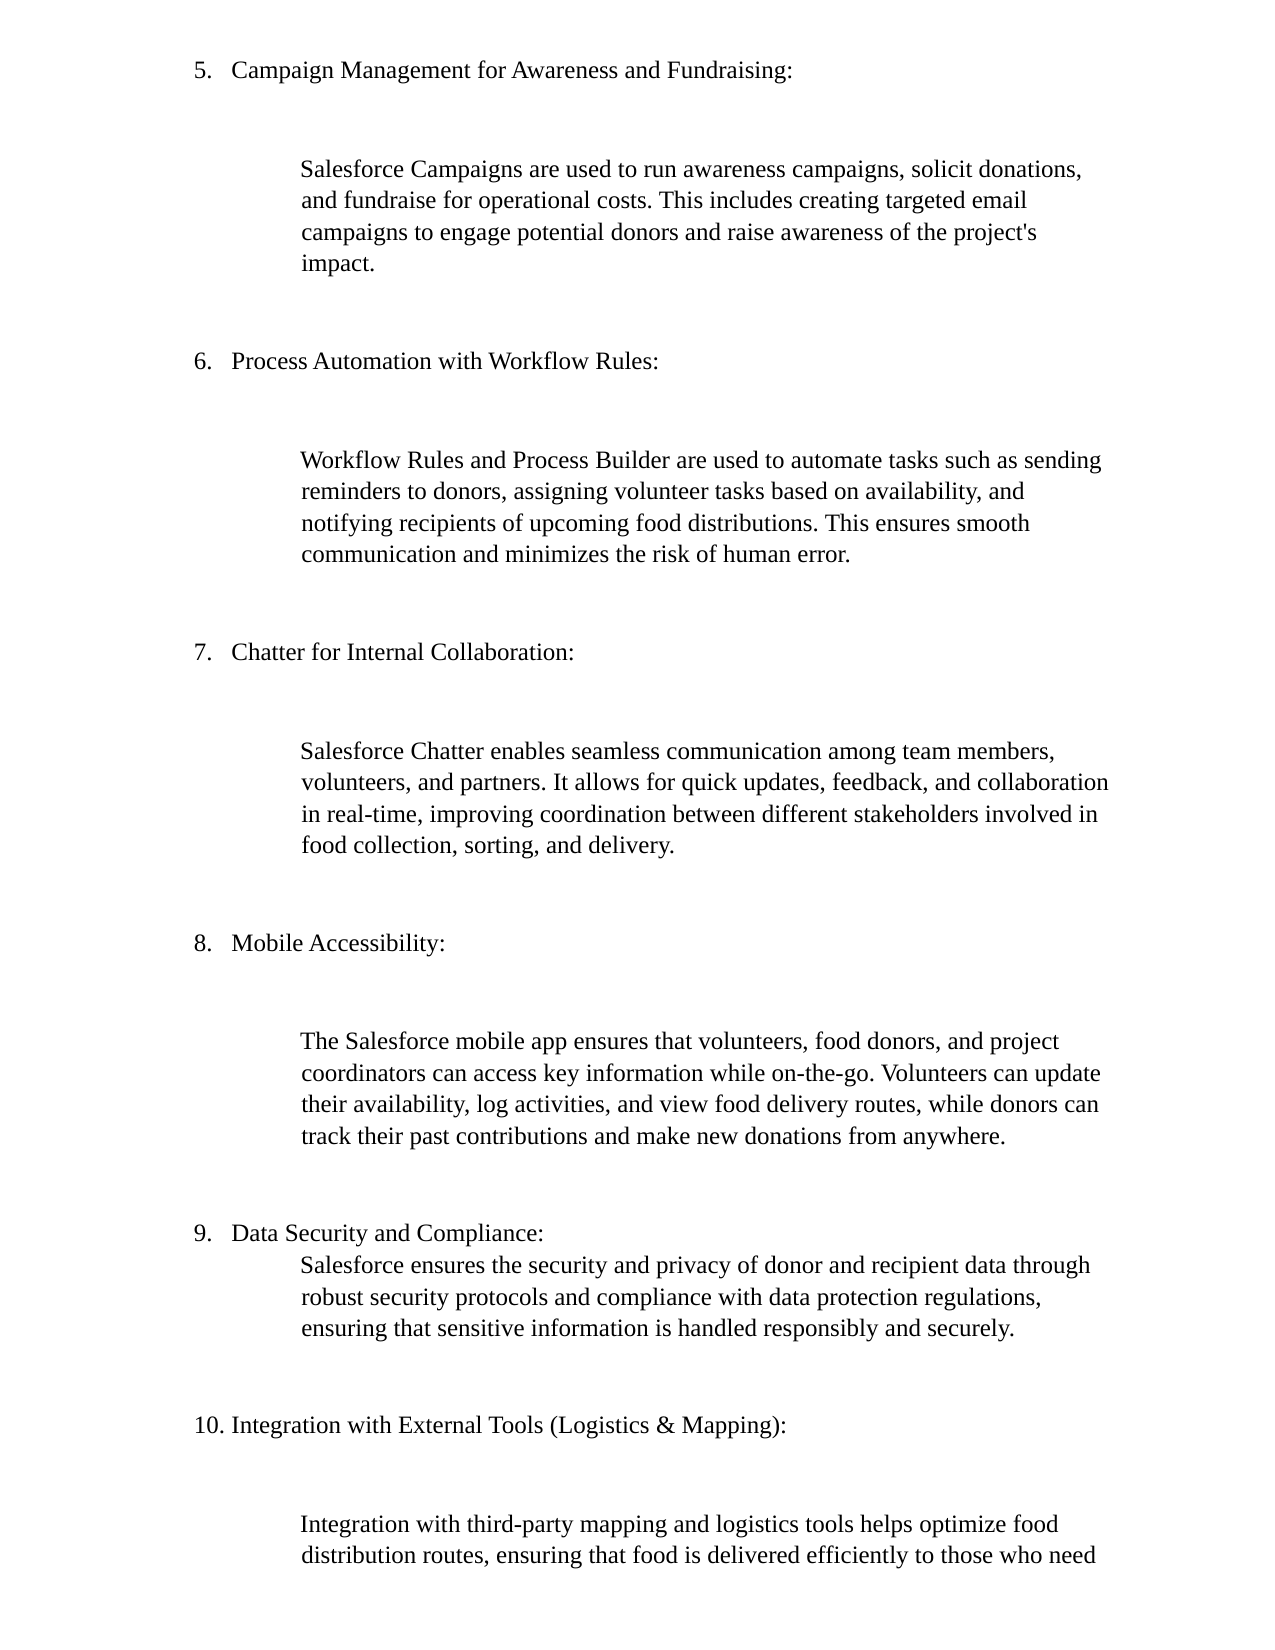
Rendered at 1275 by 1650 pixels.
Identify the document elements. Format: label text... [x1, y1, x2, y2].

list Integration with External Tools (Logistics & Mapping): [194, 1410, 1116, 1439]
list Chatter for Internal Collaboration: [194, 637, 1116, 666]
text The Salesforce mobile app ensures that volunteers, food donors, and project coordinators can access key information while on-the-go. Volunteers can update their availability, log activities, and view food delivery routes, while donors can track their past contributions and make new donations from anywhere. [300, 1026, 1116, 1150]
list Campaign Management for Awareness and Fundraising: [194, 55, 1116, 84]
text Salesforce Chatter enables seamless communication among team members, volunteers, and partners. It allows for quick updates, feedback, and collaboration in real-time, improving coordination between different stakeholders involved in food collection, sorting, and delivery. [300, 736, 1116, 859]
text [300, 1509, 1116, 1569]
text Salesforce Campaigns are used to run awareness campaigns, solicit donations, and fundraise for operational costs. This includes creating targeted email campaigns to engage potential donors and raise awareness of the project's impact. [300, 154, 1116, 277]
list Process Automation with Workflow Rules: [194, 346, 1116, 374]
list Data Security and Compliance: [194, 1218, 1116, 1247]
list Mobile Accessibility: [194, 928, 1116, 956]
text Workflow Rules and Process Builder are used to automate tasks such as sending reminders to donors, assigning volunteer tasks based on availability, and notifying recipients of upcoming food distributions. This ensures smooth communication and minimizes the risk of human error. [300, 445, 1116, 568]
text Salesforce ensures the security and privacy of donor and recipient data through robust security protocols and compliance with data protection regulations, ensuring that sensitive information is handled responsibly and securely. [300, 1250, 1116, 1342]
